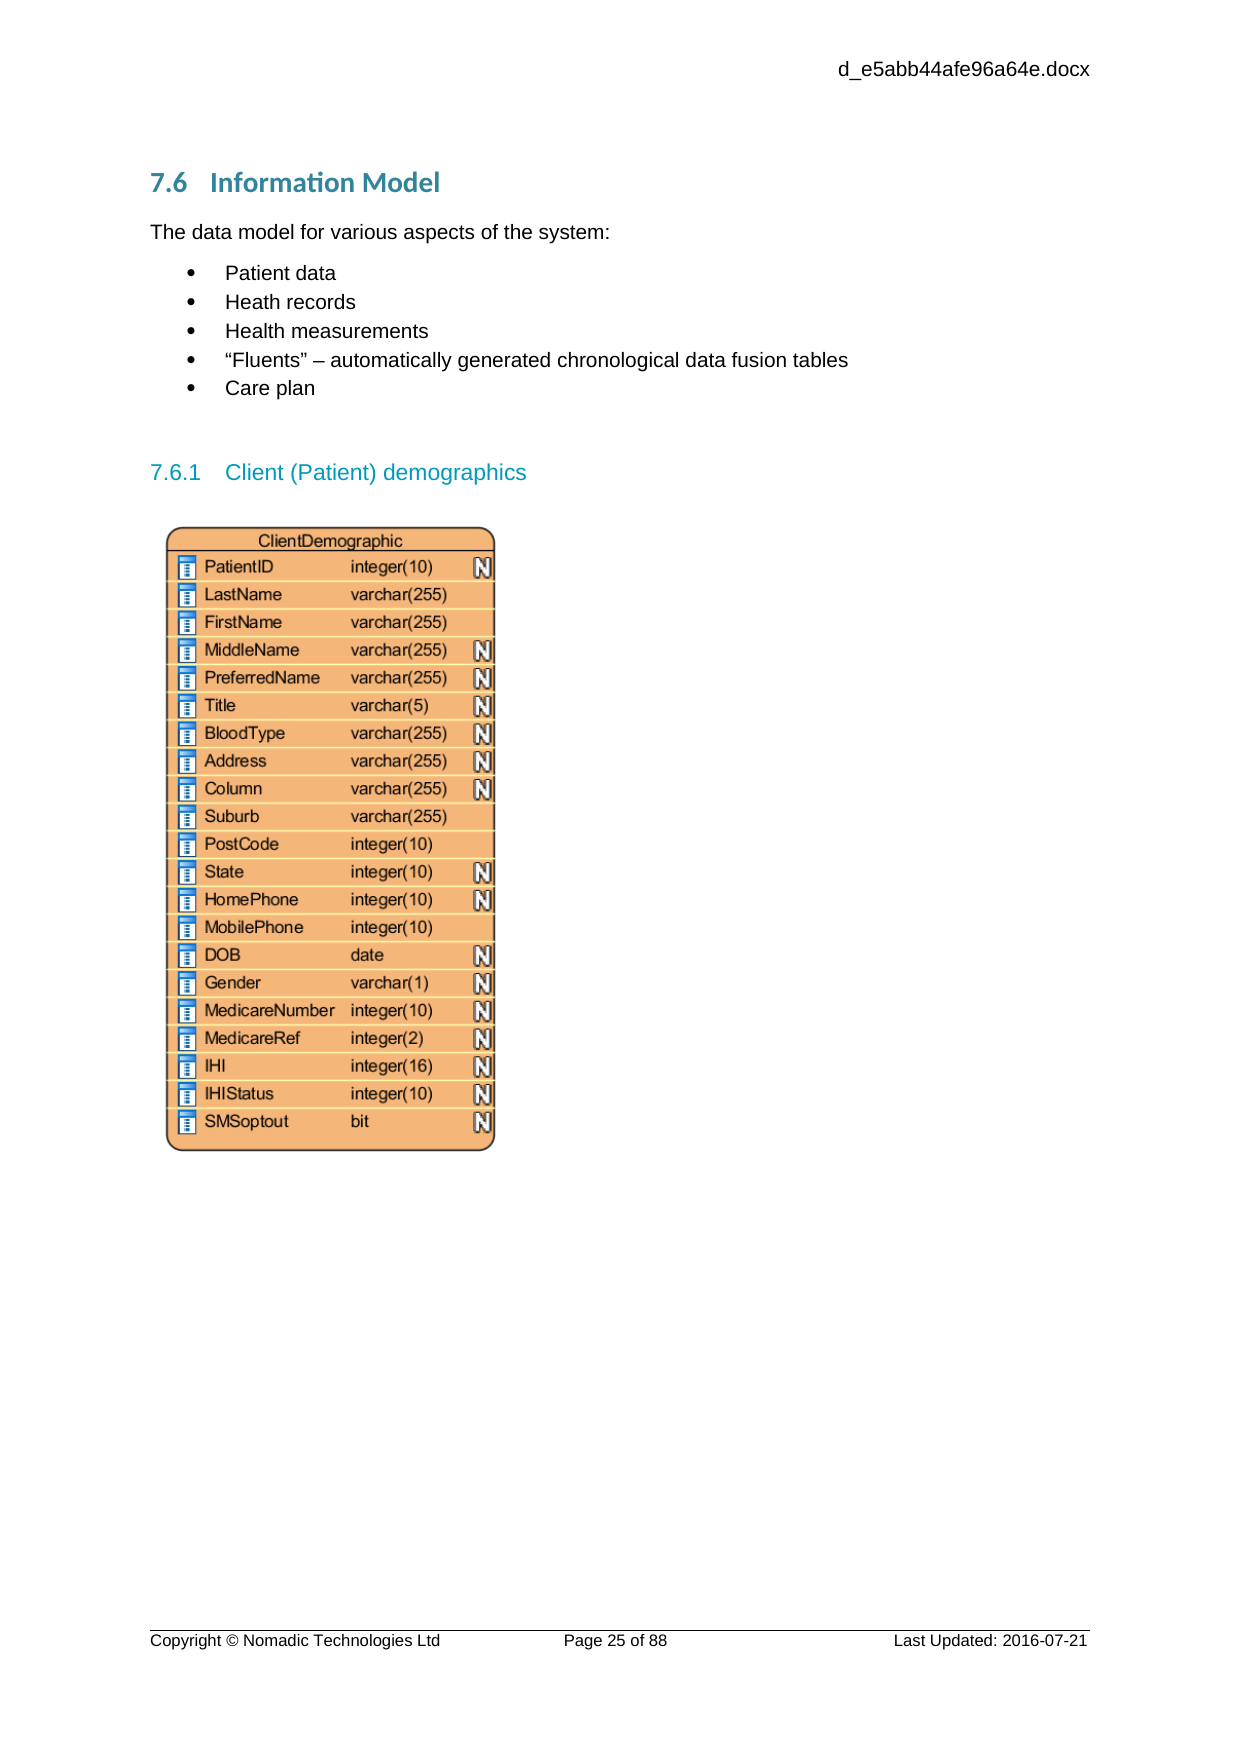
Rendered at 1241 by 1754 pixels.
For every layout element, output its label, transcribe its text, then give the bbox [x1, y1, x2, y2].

list Heath records [187, 290, 1090, 314]
list Health measurements [187, 318, 1090, 343]
list Care plan [187, 376, 1090, 400]
list Patient data [187, 261, 1090, 285]
subtitle Client (Patient) demographics [150, 459, 1090, 485]
list “Fluents” – automatically generated chronological data fusion tables [187, 347, 1090, 371]
subtitle Information Model [150, 164, 1090, 200]
text The data model for various aspects of the system: [150, 219, 1090, 243]
picture [150, 515, 503, 1160]
